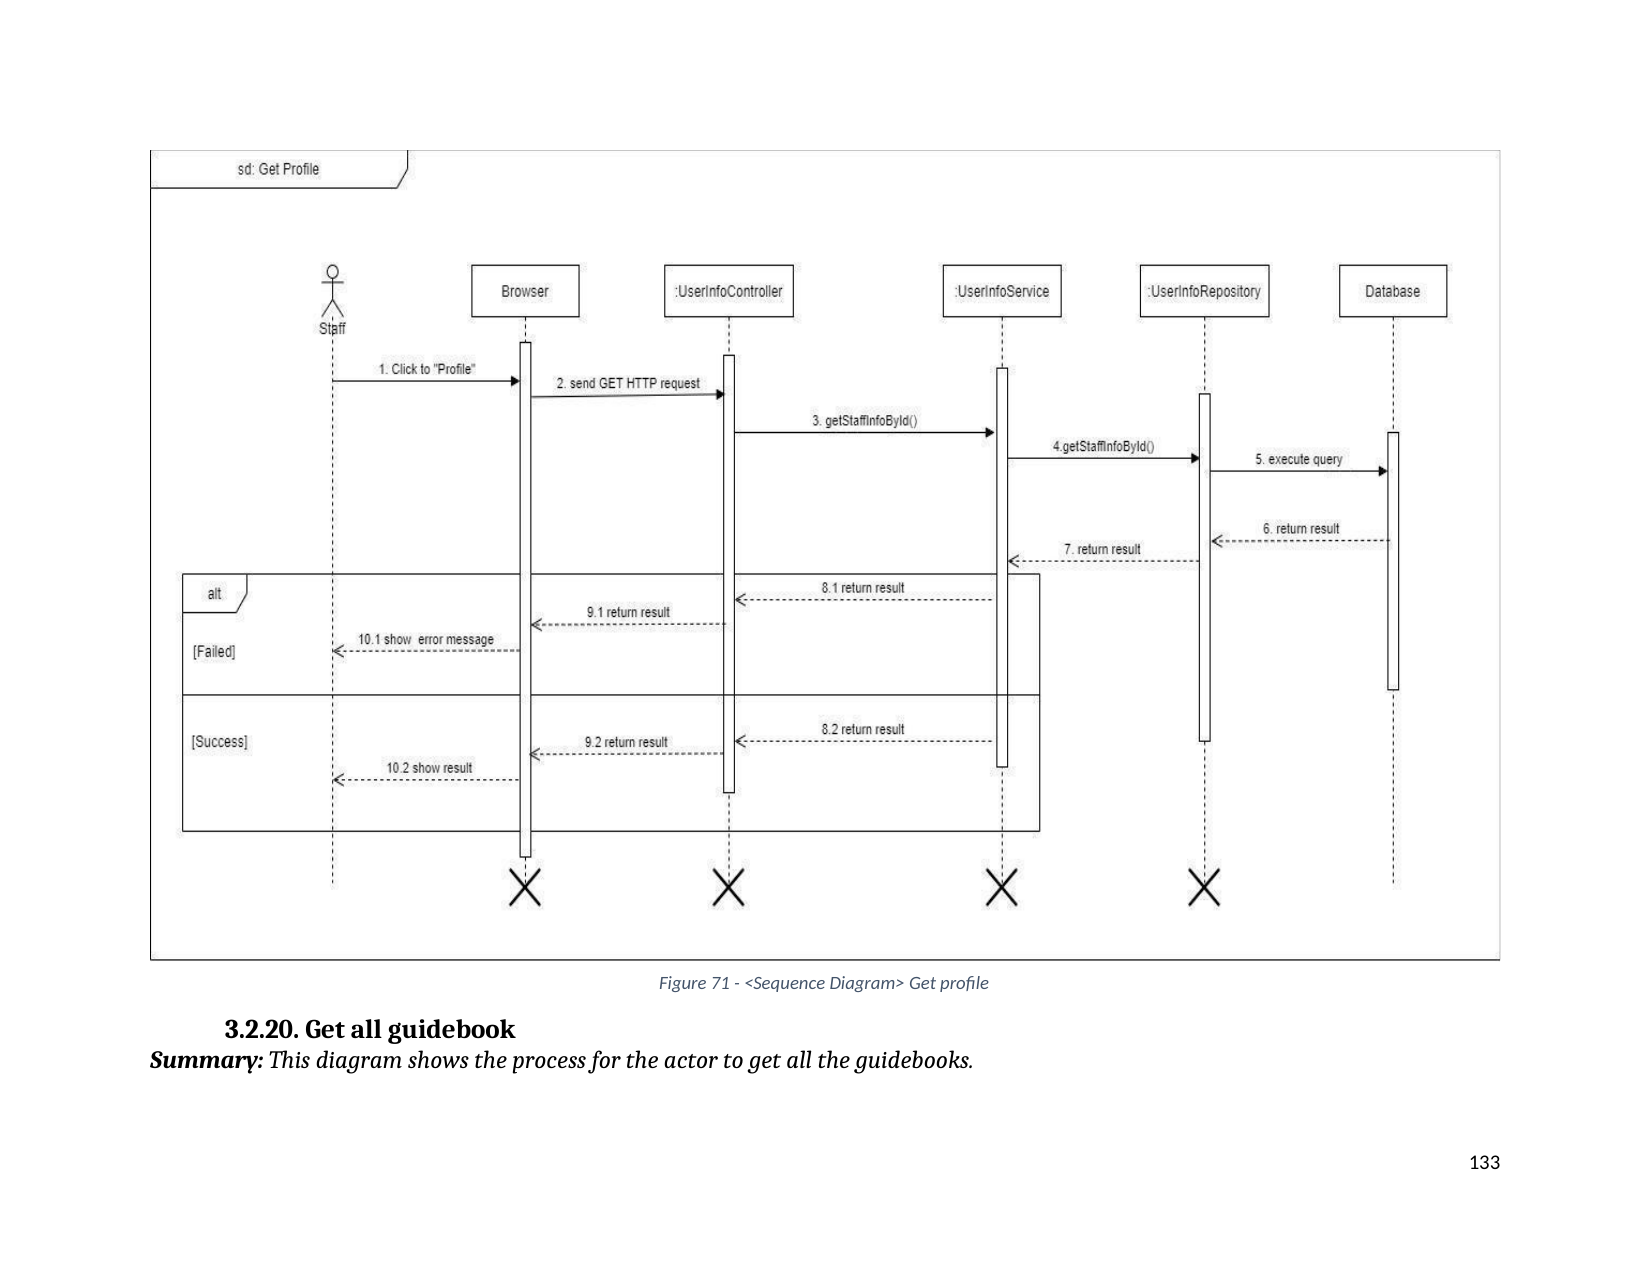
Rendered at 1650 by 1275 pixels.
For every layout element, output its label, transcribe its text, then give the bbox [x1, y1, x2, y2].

subtitle 3.2.20. Get all guidebook [187, 1014, 1500, 1046]
picture [150, 150, 1500, 971]
text Summary: This diagram shows the process for the actor to get all the guidebooks. [150, 1046, 1500, 1074]
text Figure 71 - <Sequence Diagram> Get profile [150, 971, 1500, 994]
